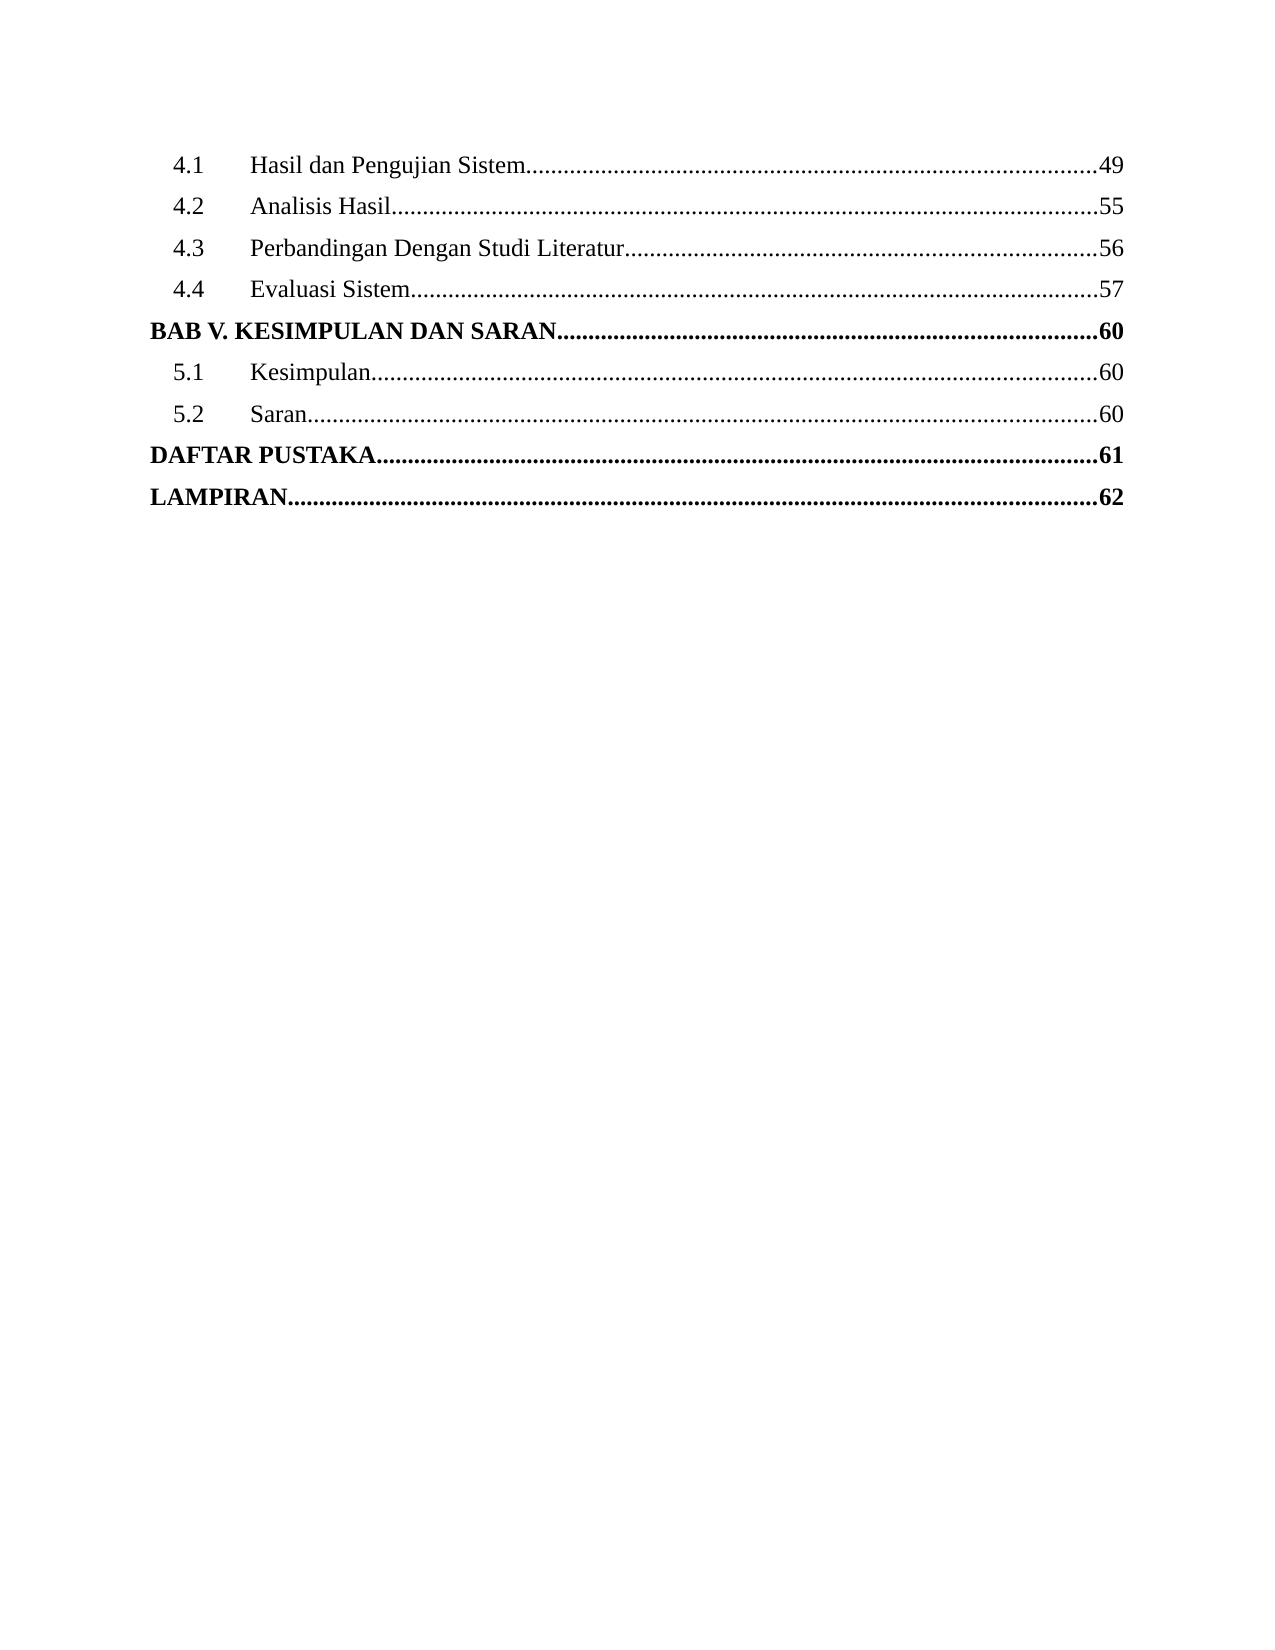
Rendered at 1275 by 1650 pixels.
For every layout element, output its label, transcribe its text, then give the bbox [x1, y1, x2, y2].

text 4.3 Perbandingan Dengan Studi Literatur 56 [173, 233, 1125, 262]
text 5.1 Kesimpulan 60 [173, 357, 1125, 386]
text LAMPIRAN 62 [150, 482, 1125, 510]
text 4.2 Analisis Hasil 55 [173, 191, 1125, 220]
text 4.4 Evaluasi Sistem 57 [173, 274, 1125, 303]
text 5.2 Saran 60 [173, 399, 1125, 427]
text BAB V. KESIMPULAN DAN SARAN 60 [150, 316, 1125, 344]
text 4.1 Hasil dan Pengujian Sistem 49 [173, 150, 1125, 179]
text DAFTAR PUSTAKA 61 [150, 440, 1125, 469]
